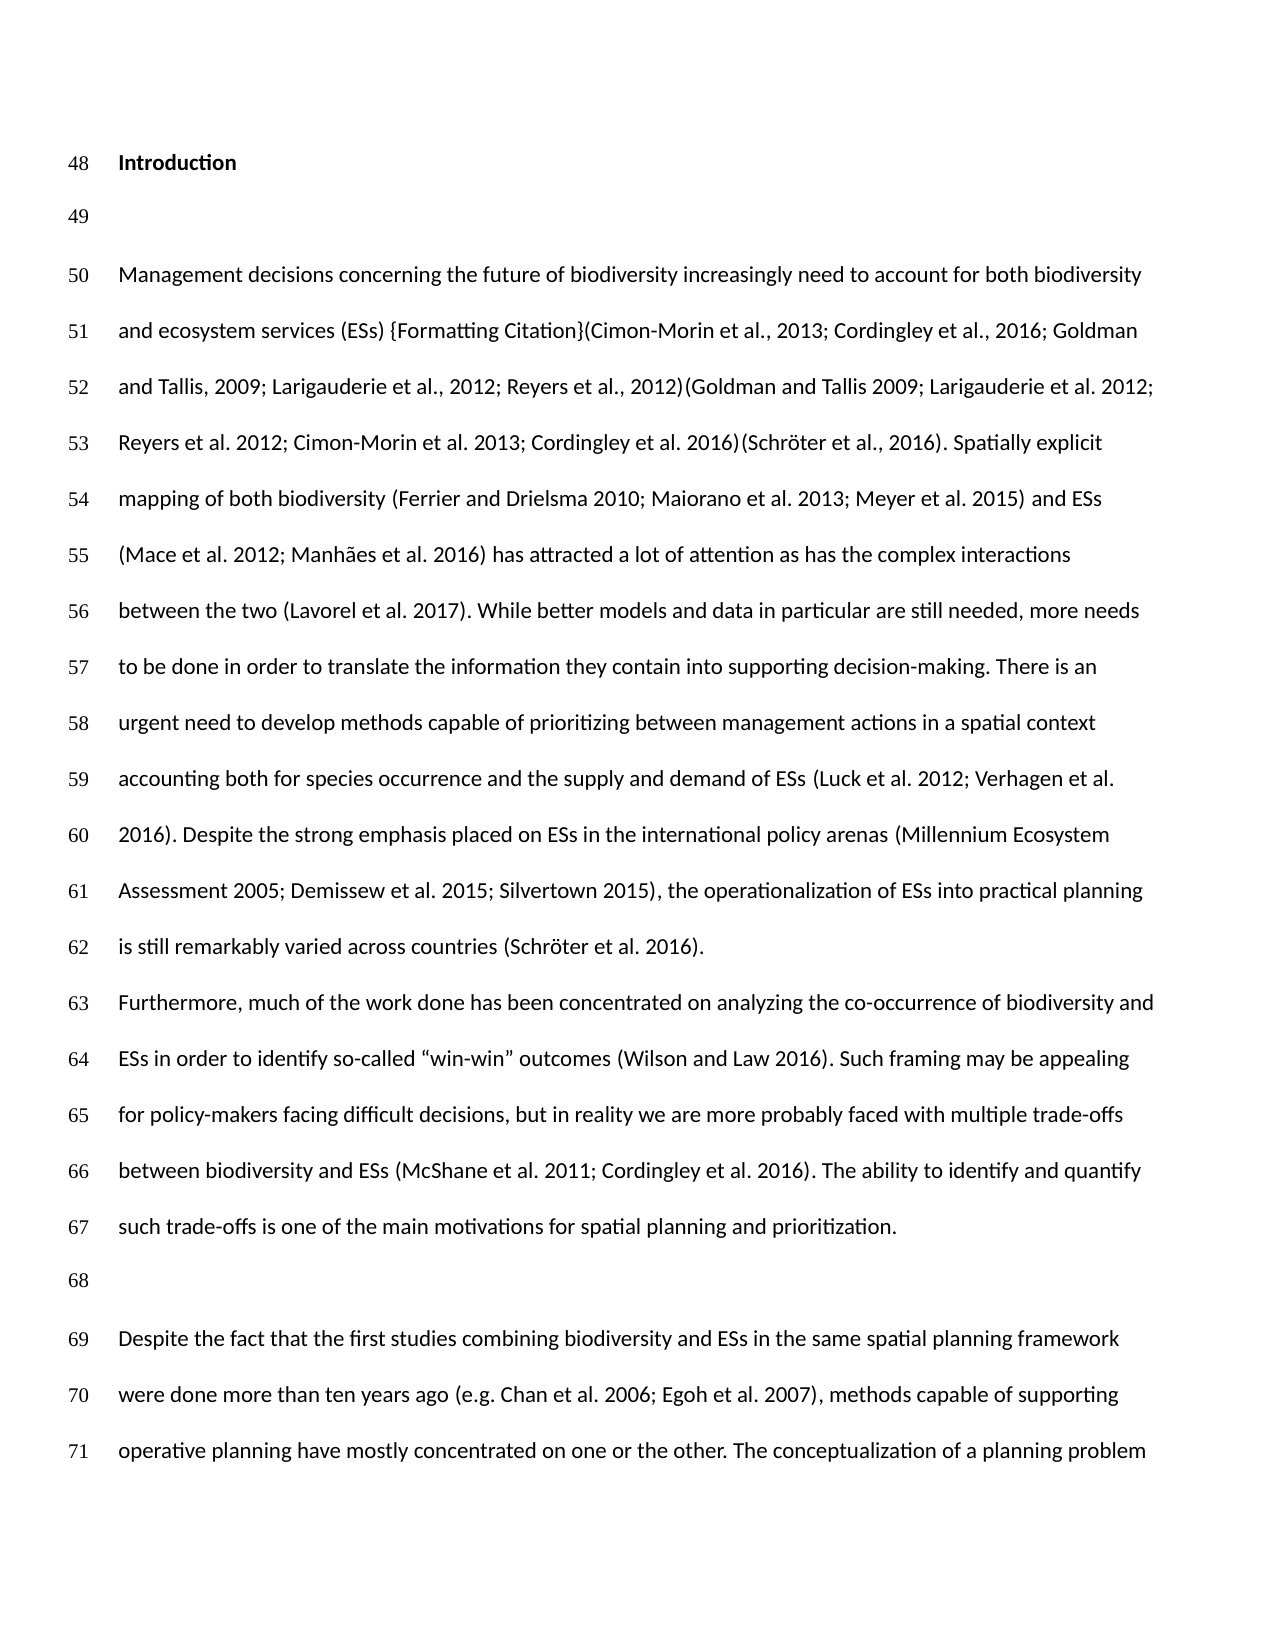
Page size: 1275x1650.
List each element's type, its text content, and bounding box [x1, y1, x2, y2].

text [118, 1324, 1157, 1464]
text Management decisions concerning the future of biodiversity increasingly need to account for both biodiversity and ecosystem services (ESs) {Formatting Citation}(Cimon-Morin et al., 2013; Cordingley et al., 2016; Goldman and Tallis, 2009; Larigauderie et al., 2012; Reyers et al., 2012)(Goldman and Tallis 2009; Larigauderie et al. 2012; Reyers et al. 2012; Cimon-Morin et al. 2013; Cordingley et al. 2016)(Schröter et al., 2016). Spatially explicit mapping of both biodiversity (Ferrier and Drielsma 2010; Maiorano et al. 2013; Meyer et al. 2015) and ESs (Mace et al. 2012; Manhães et al. 2016) has attracted a lot of attention as has the complex interactions between the two (Lavorel et al. 2017). While better models and data in particular are still needed, more needs to be done in order to translate the information they contain into supporting decision-making. There is an urgent need to develop methods capable of prioritizing between management actions in a spatial context accounting both for species occurrence and the supply and demand of ESs (Luck et al. 2012; Verhagen et al. 2016). Despite the strong emphasis placed on ESs in the international policy arenas (Millennium Ecosystem Assessment 2005; Demissew et al. 2015; Silvertown 2015), the operationalization of ESs into practical planning is still remarkably varied across countries (Schröter et al. 2016). [118, 260, 1157, 960]
subtitle Introduction [118, 148, 1157, 176]
text Furthermore, much of the work done has been concentrated on analyzing the co-occurrence of biodiversity and ESs in order to identify so-called “win-win” outcomes (Wilson and Law 2016). Such framing may be appealing for policy-makers facing difficult decisions, but in reality we are more probably faced with multiple trade-offs between biodiversity and ESs (McShane et al. 2011; Cordingley et al. 2016). The ability to identify and quantify such trade-offs is one of the main motivations for spatial planning and prioritization. [118, 988, 1157, 1240]
